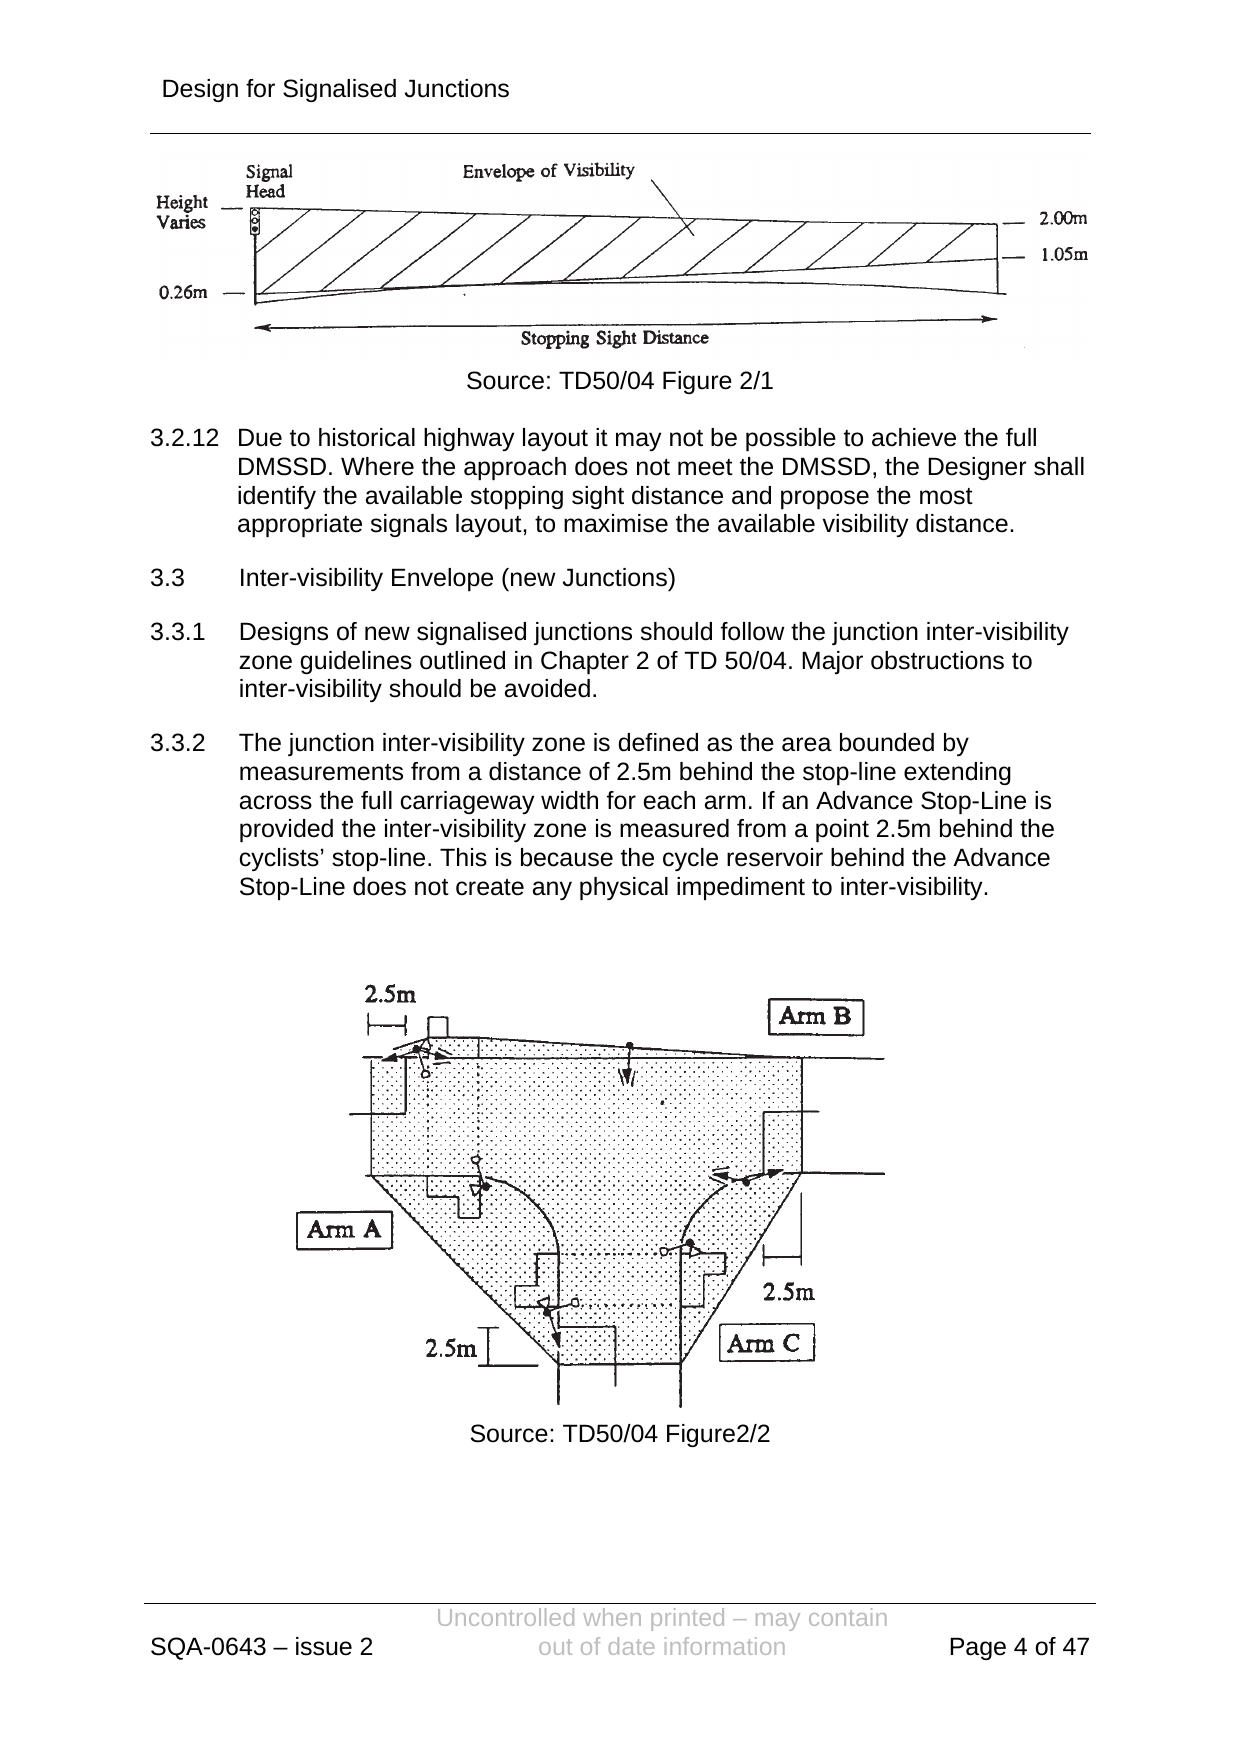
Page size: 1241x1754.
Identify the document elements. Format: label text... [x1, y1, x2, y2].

text 3.3.2 The junction inter-visibility zone is defined as the area bounded by measurements from a distance of 2.5m behind the stop-line extending across the full carriageway width for each arm. If an Advance Stop-Line is provided the inter-visibility zone is measured from a point 2.5m behind the cyclists’ stop-line. This is because the cycle reservoir behind the Advance Stop-Line does not create any physical impediment to inter-visibility. [150, 728, 1090, 901]
text Source: TD50/04 Figure 2/1 [150, 153, 1090, 394]
text 3.2.12 Due to historical highway layout it may not be possible to achieve the full DMSSD. Where the approach does not meet the DMSSD, the Designer shall identify the available stopping sight distance and propose the most appropriate signals layout, to maximise the available visibility distance. [150, 423, 1090, 538]
subtitle 3.3 Inter-visibility Envelope (new Junctions) [150, 563, 1090, 592]
text Source: TD50/04 Figure2/2 [150, 954, 1090, 1448]
text 3.3.1 Designs of new signalised junctions should follow the junction inter-visibility zone guidelines outlined in Chapter 2 of TD 50/04. Major obstructions to inter-visibility should be avoided. [150, 617, 1090, 703]
